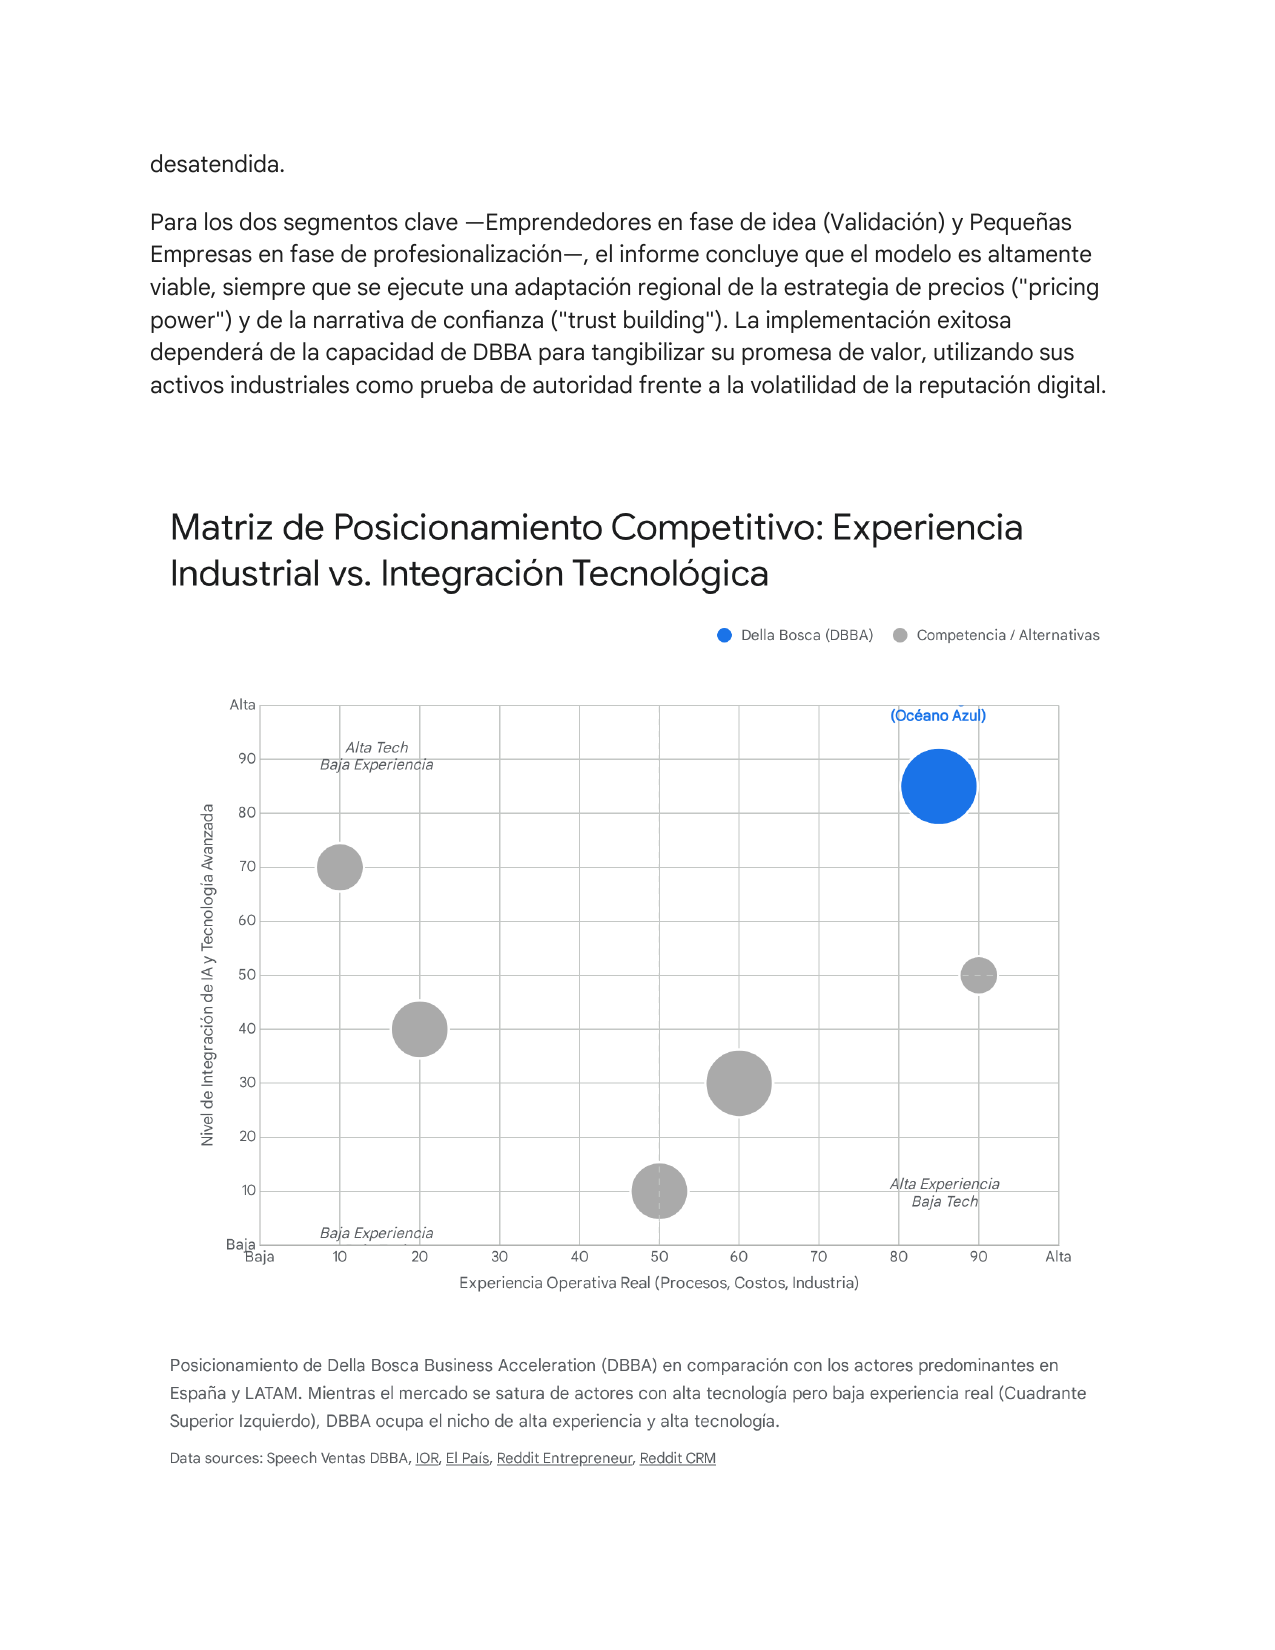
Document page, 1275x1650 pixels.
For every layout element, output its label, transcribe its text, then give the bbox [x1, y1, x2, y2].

picture [150, 486, 1119, 1487]
text Para los dos segmentos clave —Emprendedores en fase de idea (Validación) y Pequeñas Empresas en fase de profesionalización—, el informe concluye que el modelo es altamente viable, siempre que se ejecute una adaptación regional de la estrategia de precios ("pricing power") y de la narrativa de confianza ("trust building"). La implementación exitosa dependerá de la capacidad de DBBA para tangibilizar su promesa de valor, utilizando sus activos industriales como prueba de autoridad frente a la volatilidad de la reputación digital. [150, 208, 1125, 400]
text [150, 150, 1125, 179]
